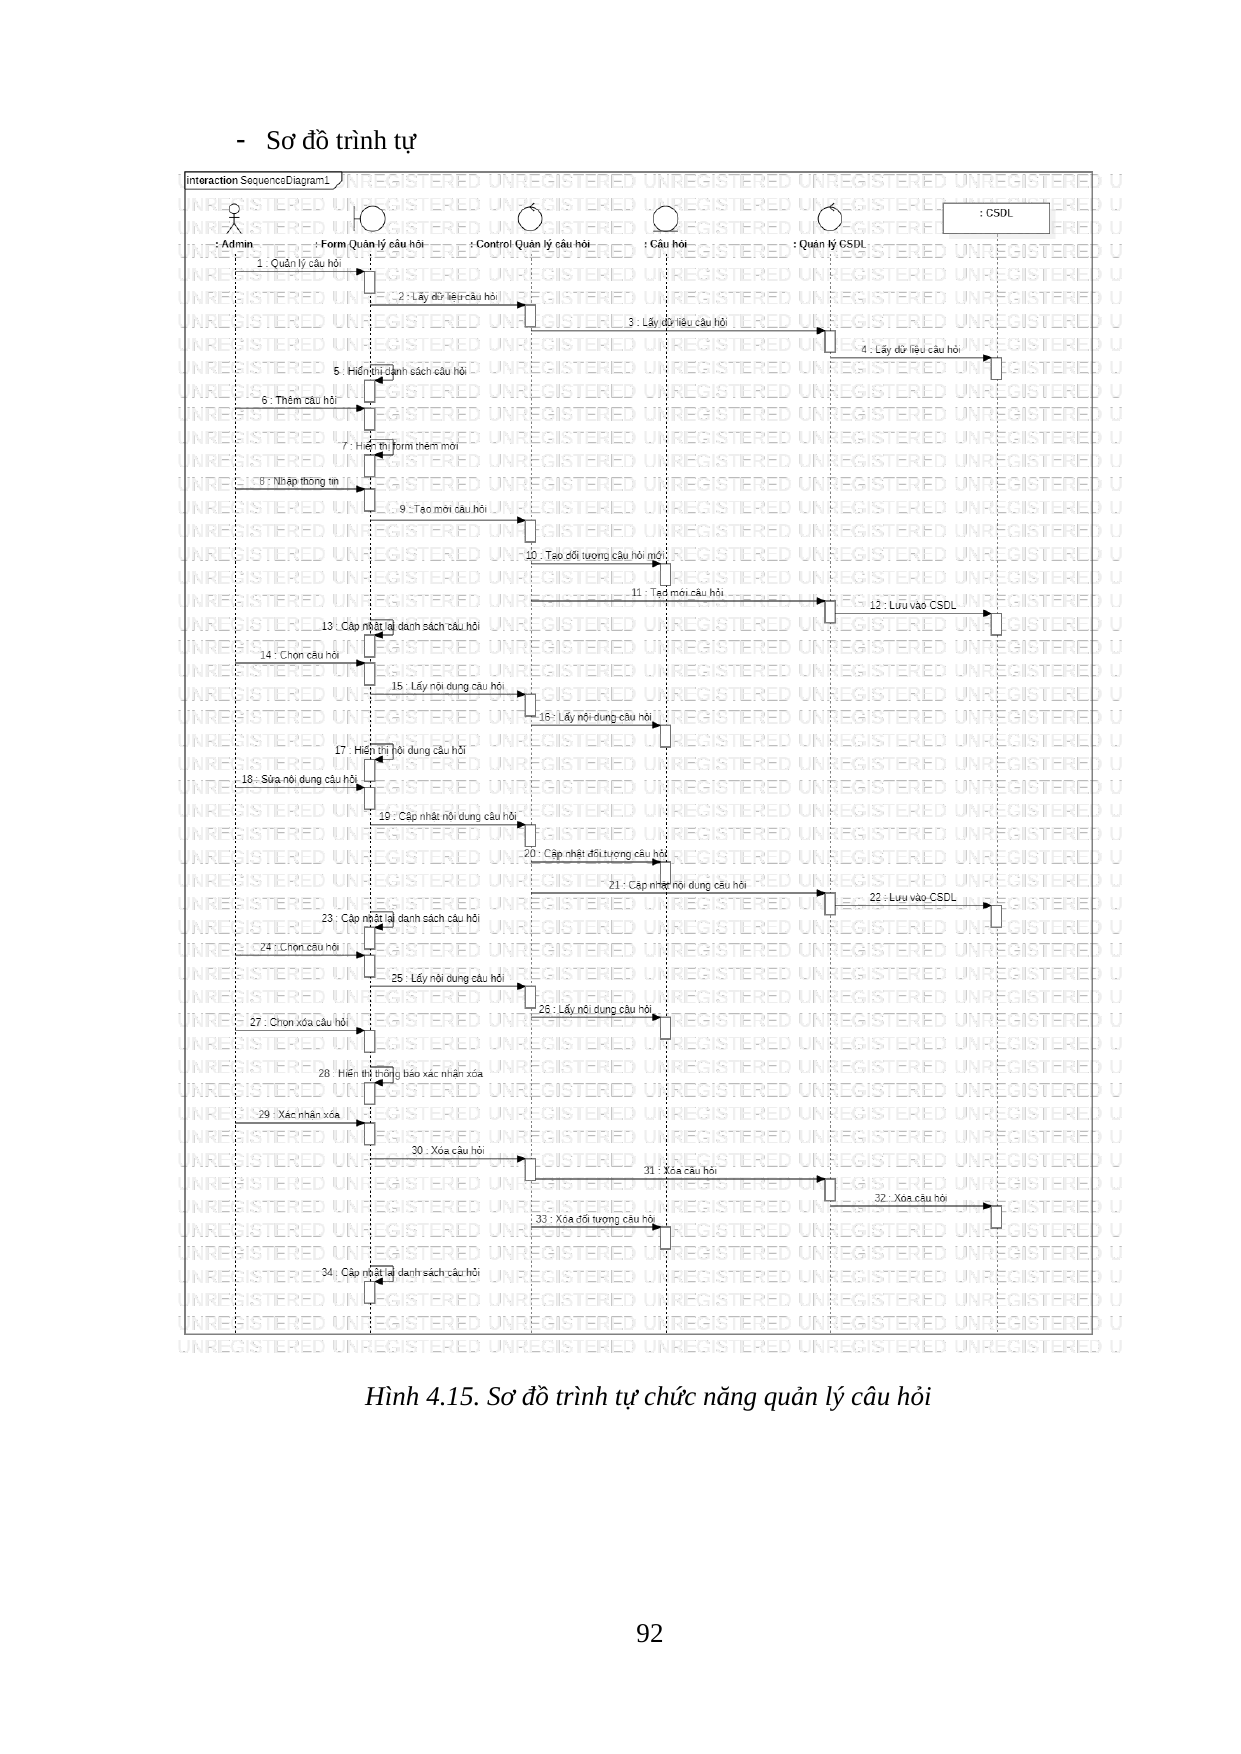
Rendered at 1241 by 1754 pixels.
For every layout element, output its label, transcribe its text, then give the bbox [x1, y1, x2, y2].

text Sơ đồ trình tự [236, 124, 1122, 156]
picture [177, 165, 1123, 1365]
